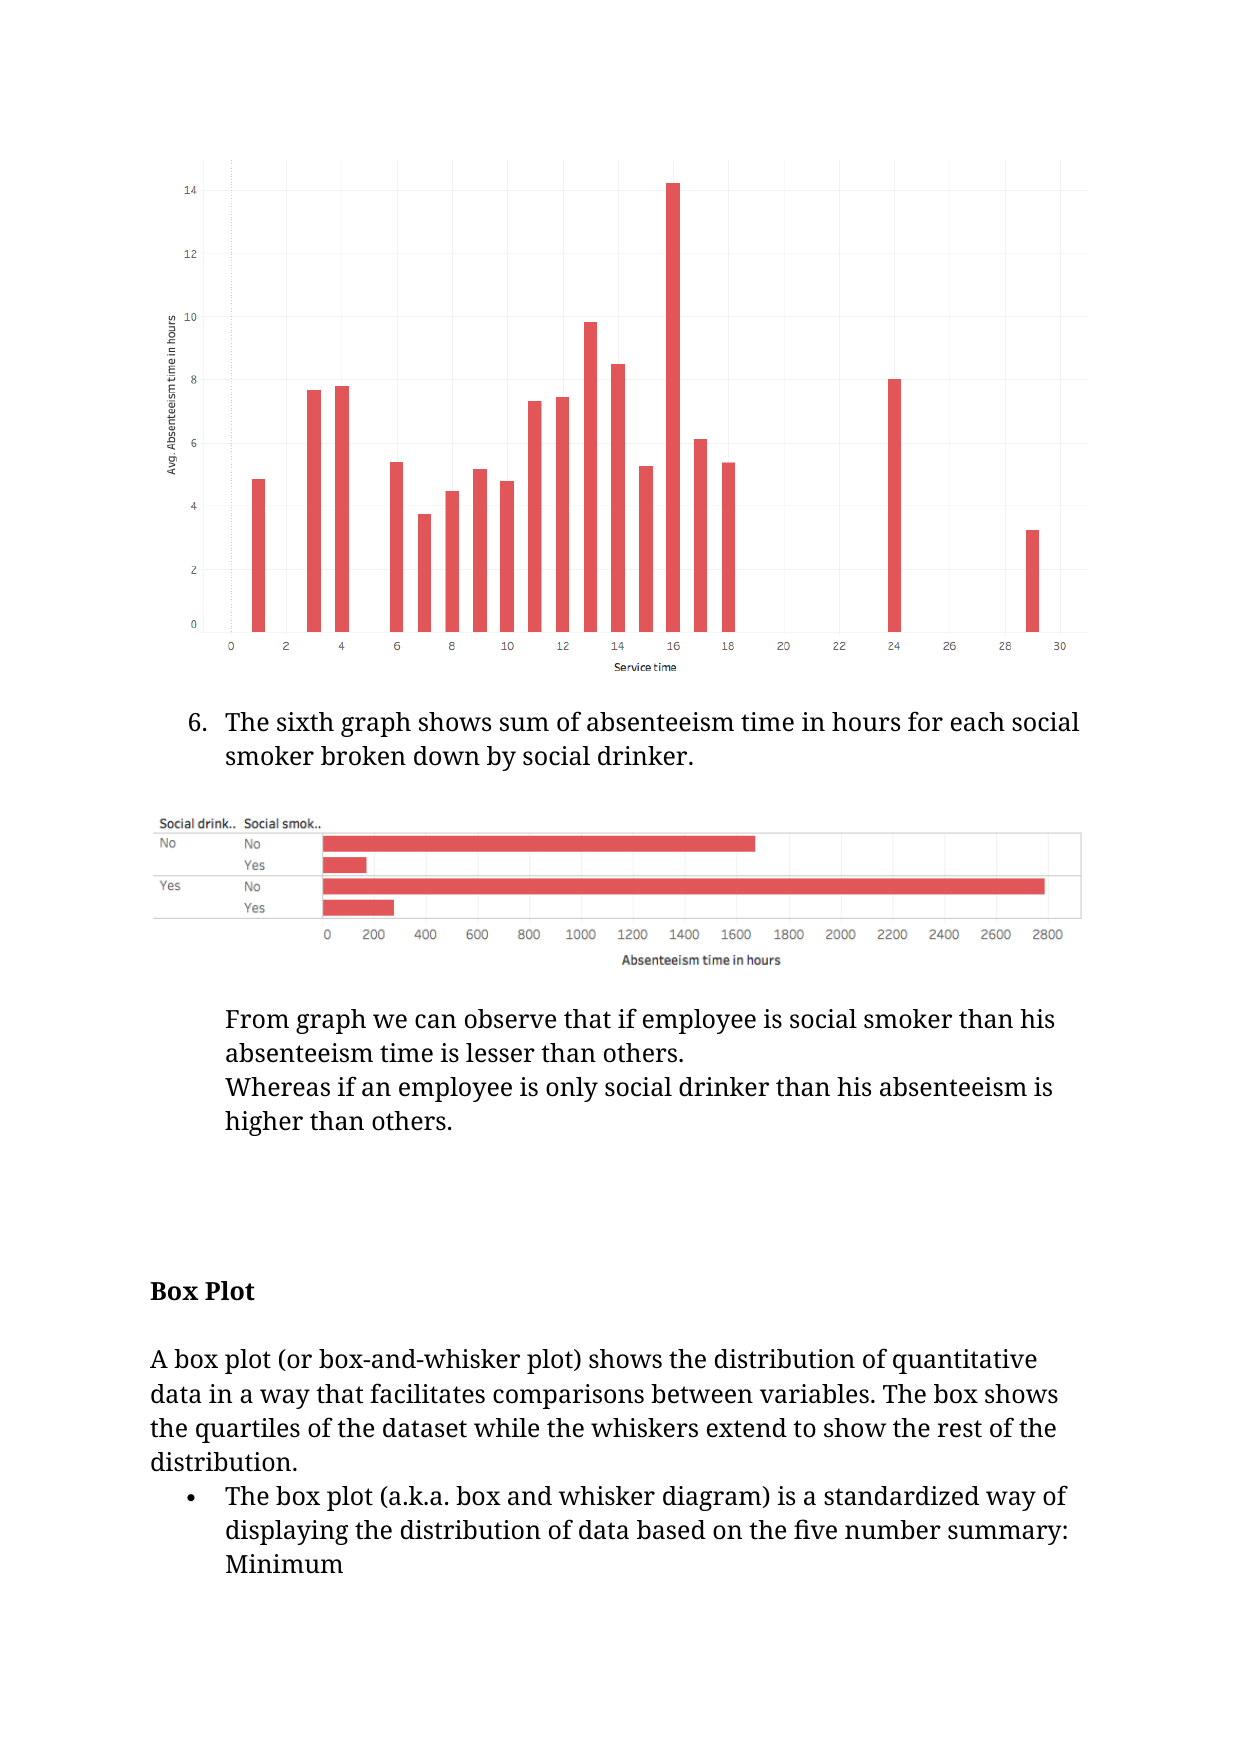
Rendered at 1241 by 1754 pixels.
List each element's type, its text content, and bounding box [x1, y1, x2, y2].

list The box plot (a.k.a. box and whisker diagram) is a standardized way of displaying the distribution of data based on the five number summary: [187, 1478, 1090, 1547]
picture [150, 150, 1089, 671]
text Minimum [225, 1547, 1090, 1581]
list The sixth graph shows sum of absenteeism time in hours for each social smoker broken down by social drinker. [187, 705, 1090, 773]
text Box Plot [150, 1274, 1090, 1308]
picture [150, 807, 1088, 968]
text A box plot (or box-and-whisker plot) shows the distribution of quantitative data in a way that facilitates comparisons between variables. The box shows the quartiles of the dataset while the whiskers extend to show the rest of the distribution. [150, 1342, 1090, 1478]
text Whereas if an employee is only social drinker than his absenteeism is higher than others. [225, 1070, 1090, 1138]
text From graph we can observe that if employee is social smoker than his absenteeism time is lesser than others. [225, 1002, 1090, 1070]
